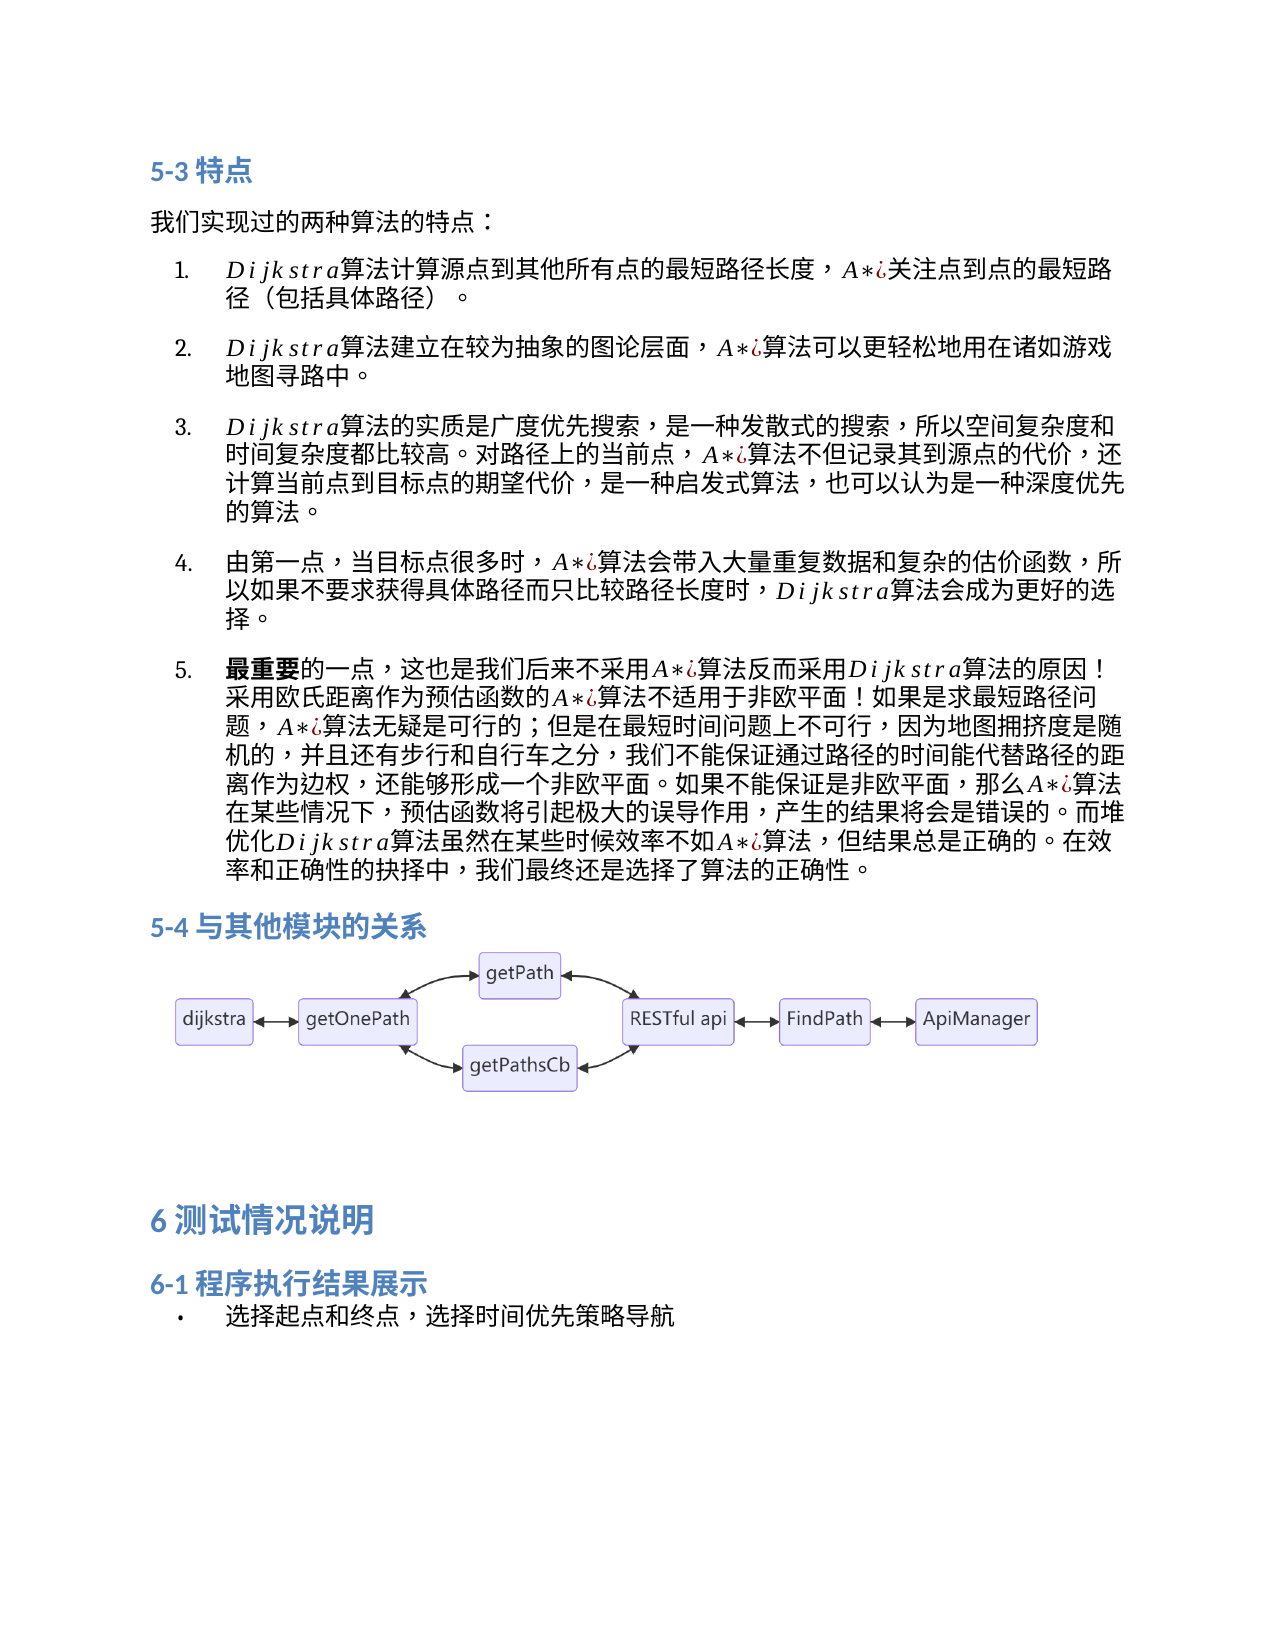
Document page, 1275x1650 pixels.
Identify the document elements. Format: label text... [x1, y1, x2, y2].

list 由第一点，当目标点很多时，算法会带入大量重复数据和复杂的估价函数，所以如果不要求获得具体路径而只比较路径长度时，算法会成为更好的选择。 [175, 548, 1125, 635]
list 算法计算源点到其他所有点的最短路径长度，关注点到点的最短路径（包括具体路径）。 [175, 256, 1125, 313]
subtitle 6-1 程序执行结果展示 [150, 1263, 1125, 1303]
list 最重要的一点，这也是我们后来不采用算法反而采用算法的原因！采用欧氏距离作为预估函数的算法不适用于非欧平面！如果是求最短路径问题，算法无疑是可行的；但是在最短时间问题上不可行，因为地图拥挤度是随机的，并且还有步行和自行车之分，我们不能保证通过路径的时间能代替路径的距离作为边权，还能够形成一个非欧平面。如果不能保证是非欧平面，那么算法在某些情况下，预估函数将引起极大的误导作用，产生的结果将会是错误的。而堆优化算法虽然在某些时候效率不如算法，但结果总是正确的。在效率和正确性的抉择中，我们最终还是选择了算法的正确性。 [175, 656, 1125, 886]
list 选择起点和终点，选择时间优先策略导航 [175, 1303, 1125, 1332]
subtitle 5-3 特点 [150, 150, 1125, 190]
list 算法的实质是广度优先搜索，是一种发散式的搜索，所以空间复杂度和时间复杂度都比较高。对路径上的当前点，算法不但记录其到源点的代价，还计算当前点到目标点的期望代价，是一种启发式算法，也可以认为是一种深度优先的算法。 [175, 413, 1125, 528]
picture [168, 946, 1044, 1098]
subtitle 5-4 与其他模块的关系 [150, 906, 1125, 946]
text 我们实现过的两种算法的特点： [150, 208, 1125, 237]
subtitle 6 测试情况说明 [150, 1197, 1125, 1242]
list 算法建立在较为抽象的图论层面，算法可以更轻松地用在诸如游戏地图寻路中。 [175, 334, 1125, 392]
